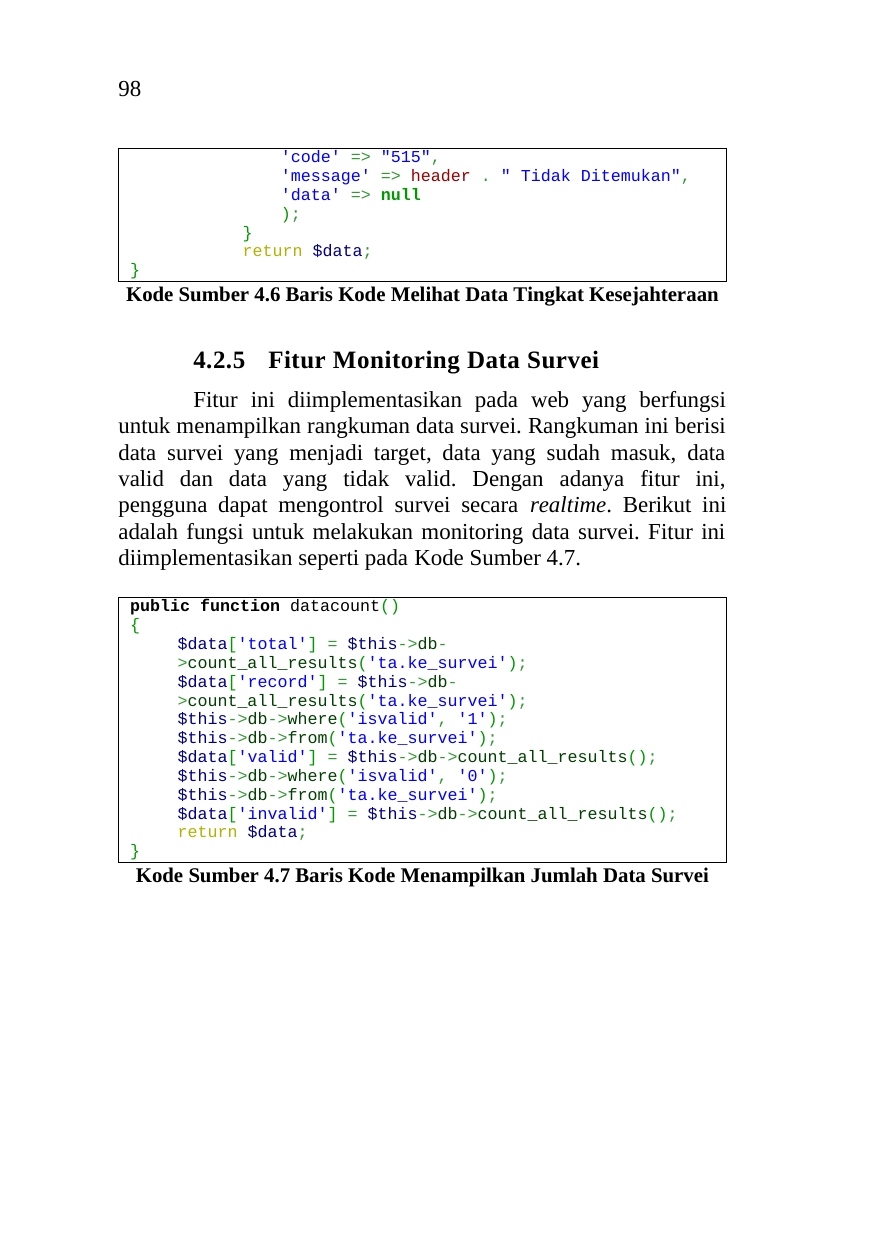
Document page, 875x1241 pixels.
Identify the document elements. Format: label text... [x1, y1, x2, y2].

text Fitur ini diimplementasikan pada web yang berfungsi untuk menampilkan rangkuman data survei. Rangkuman ini berisi data survei yang menjadi target, data yang sudah masuk, data valid dan data yang tidak valid. Dengan adanya fitur ini, pengguna dapat mengontrol survei secara realtime. Berikut ini adalah fungsi untuk melakukan monitoring data survei. Fitur ini diimplementasikan seperti pada Kode Sumber 4.7. [118, 386, 726, 570]
subtitle Fitur Monitoring Data Survei [193, 345, 726, 373]
table_header public function datacount() { $data['total'] = $this->db->count_all_results('ta.ke_survei'); $data['record'] = $this->db->count_all_results('ta.ke_survei'); $this->db->where('isvalid', '1'); $this->db->from('ta.ke_survei'); $data['valid'] = $this->db->count_all_results(); $this->db->where('isvalid', '0'); $this->db->from('ta.ke_survei'); $data['invalid'] = $this->db->count_all_results(); return $data; } [119, 598, 726, 862]
